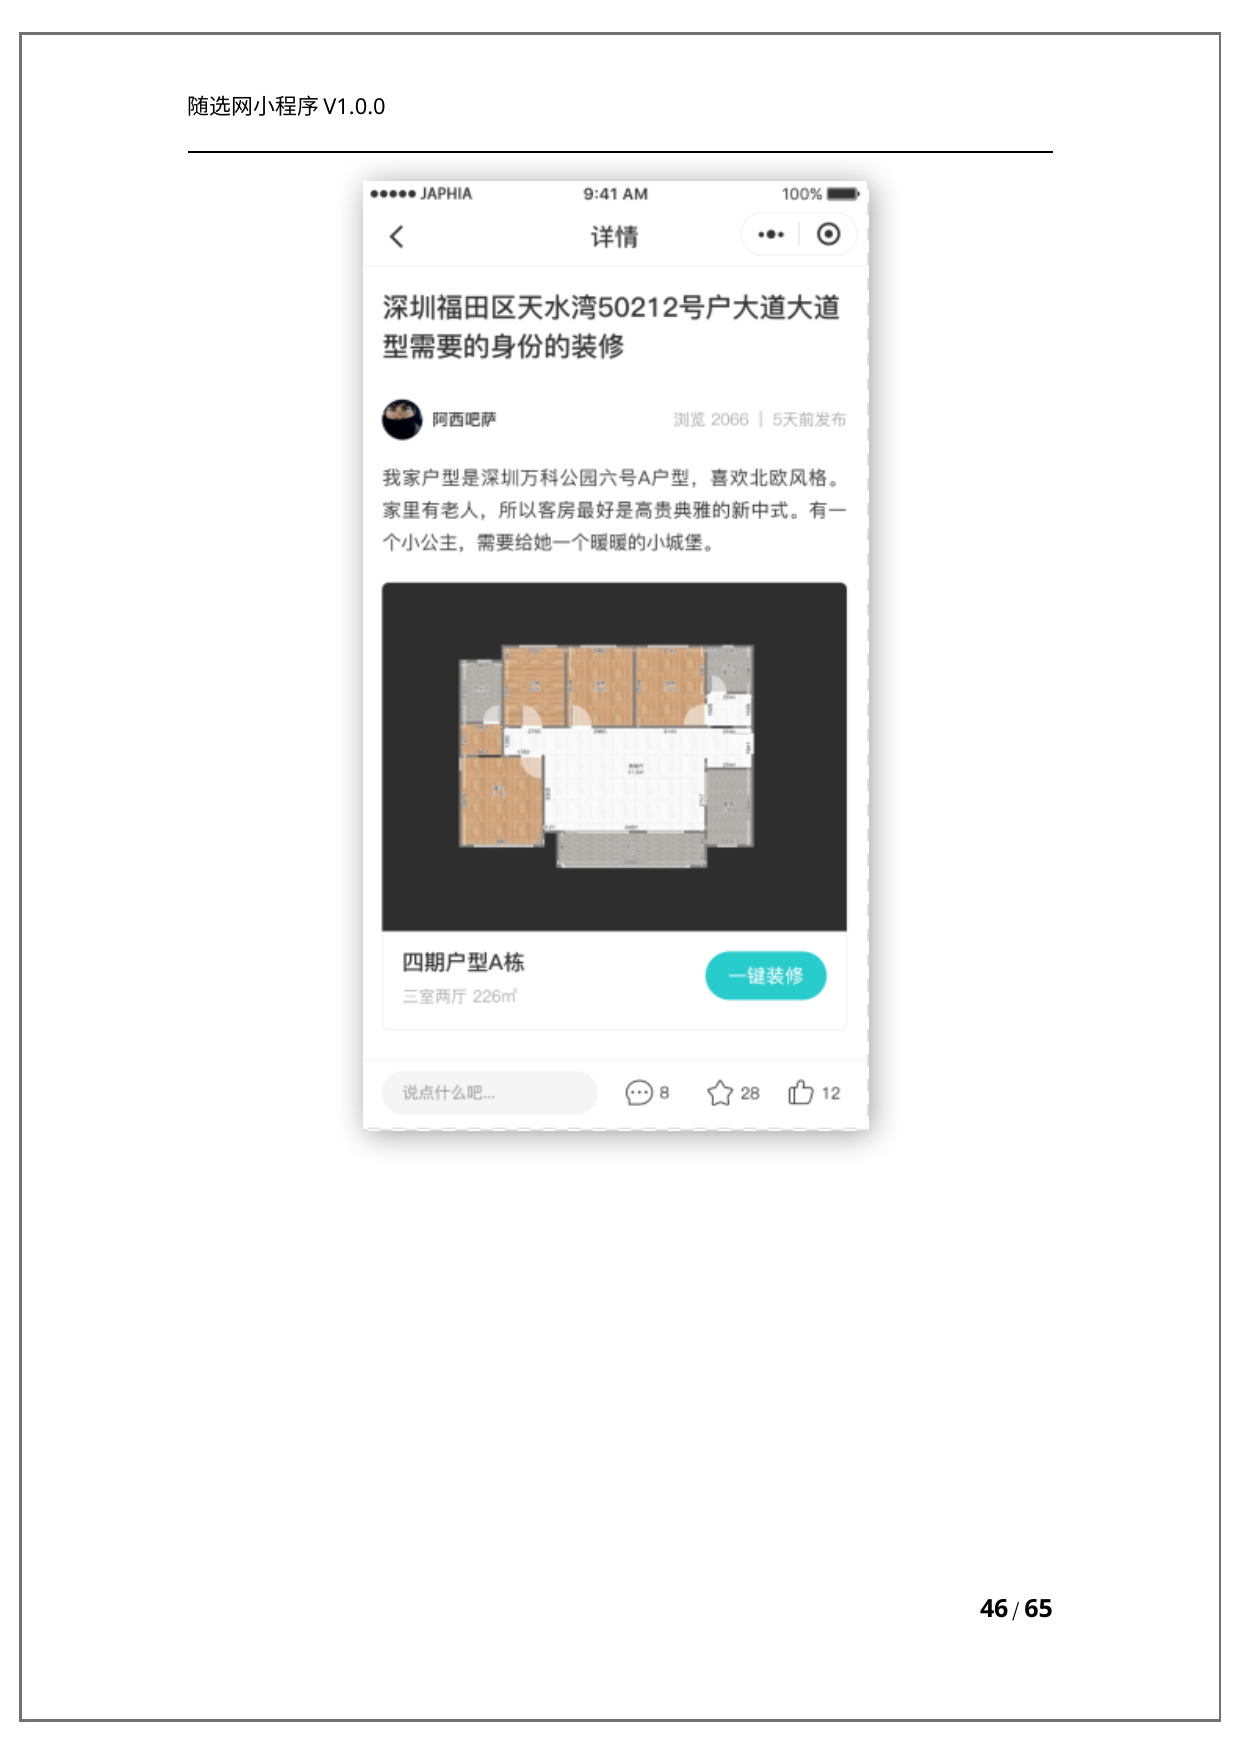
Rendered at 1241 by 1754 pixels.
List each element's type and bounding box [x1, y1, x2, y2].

picture [363, 181, 869, 1131]
